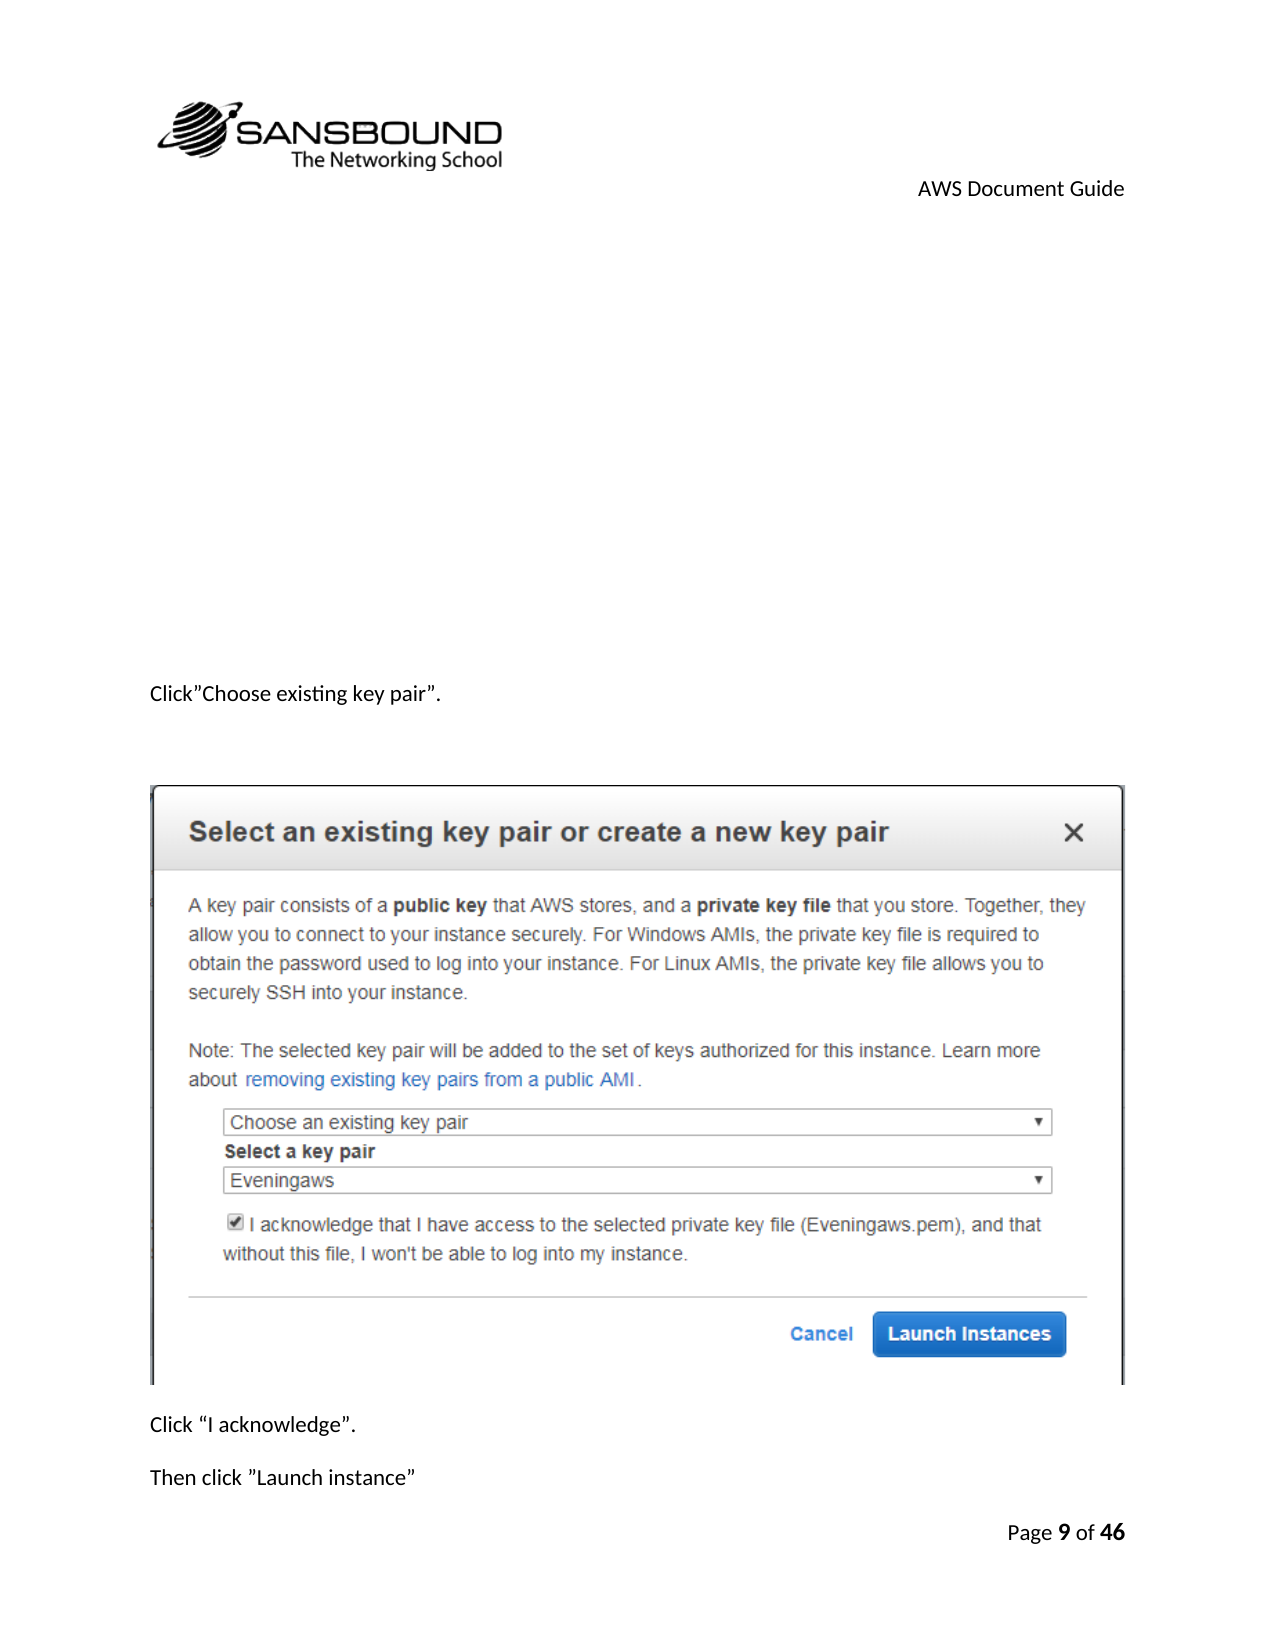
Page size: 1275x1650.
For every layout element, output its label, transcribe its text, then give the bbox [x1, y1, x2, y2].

picture [150, 785, 1125, 1385]
text Then click ”Launch instance” [150, 1463, 1125, 1491]
picture [150, 75, 514, 197]
text Click”Choose existing key pair”. [150, 679, 1125, 707]
text Click “I acknowledge”. [150, 1410, 1125, 1438]
